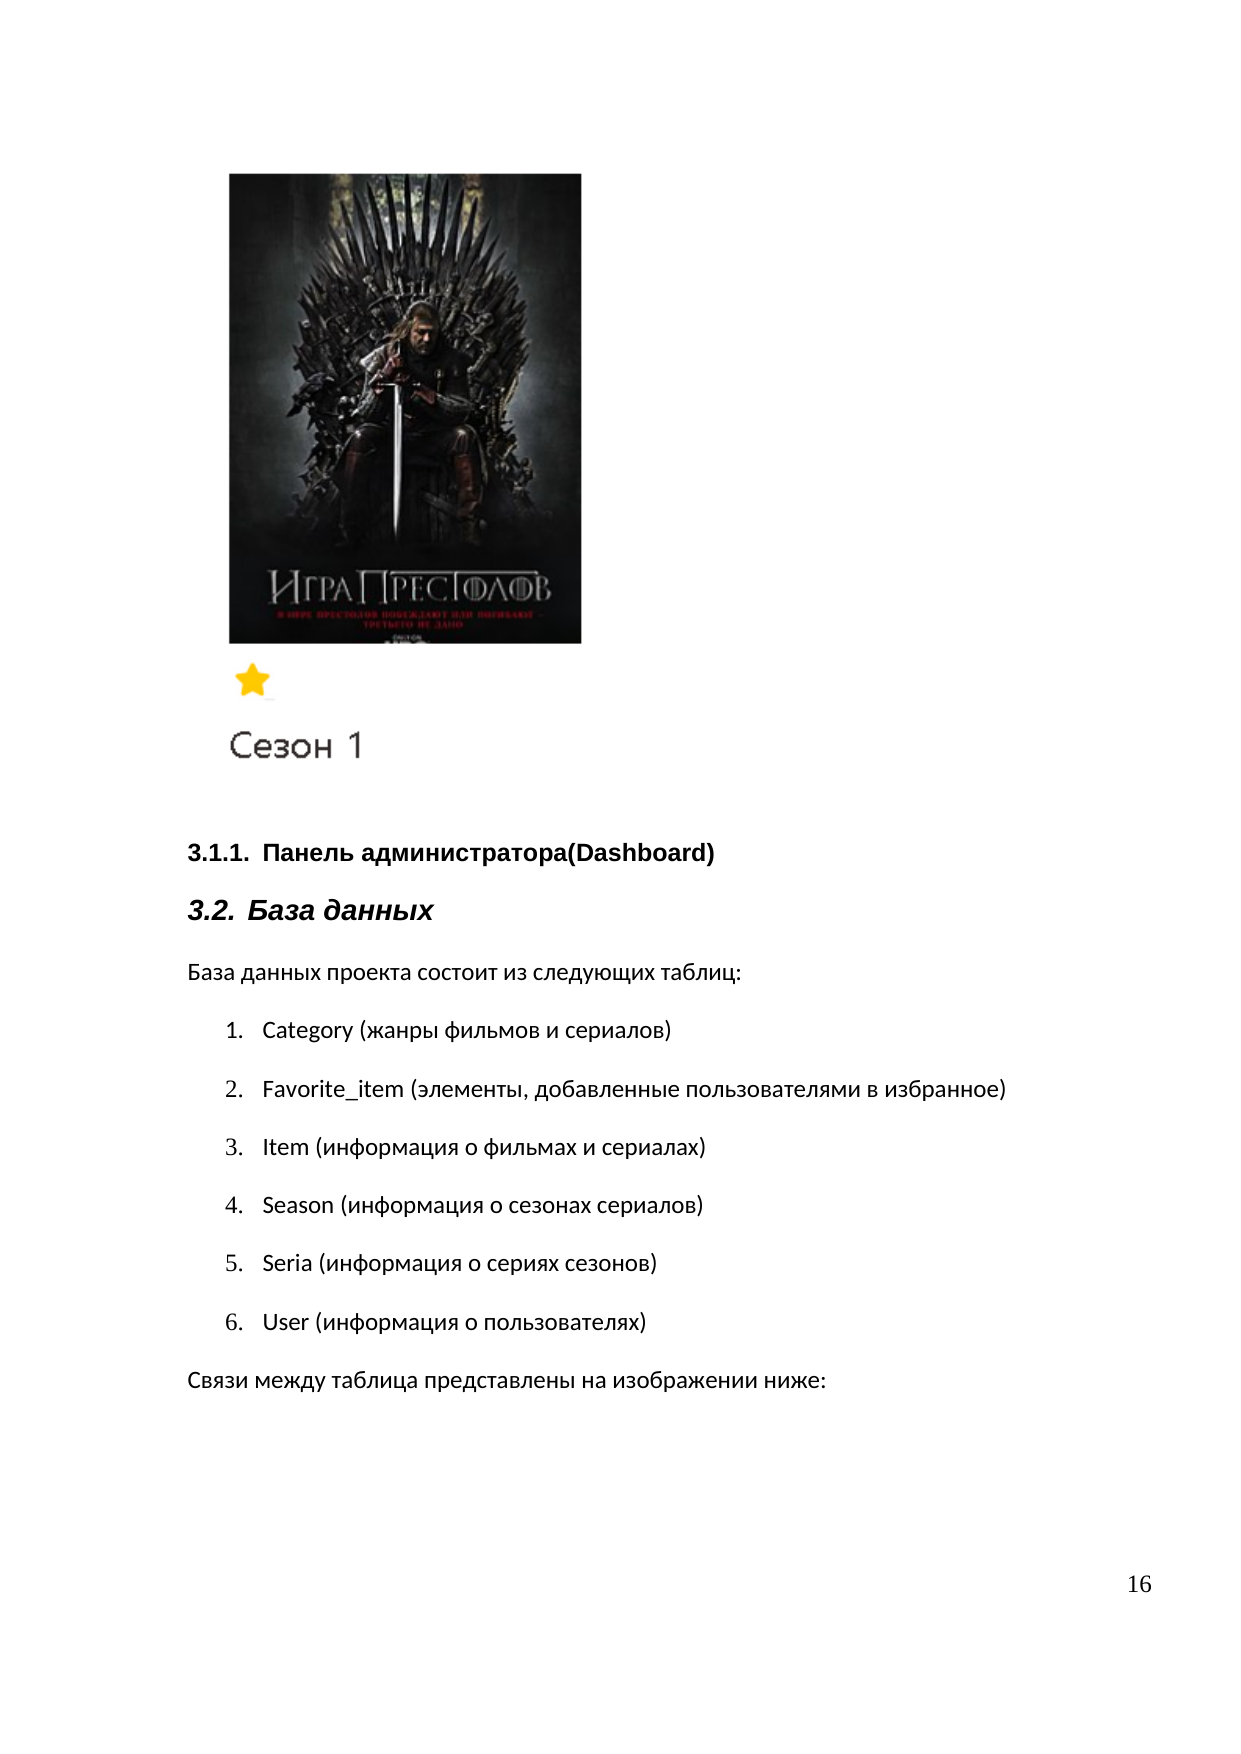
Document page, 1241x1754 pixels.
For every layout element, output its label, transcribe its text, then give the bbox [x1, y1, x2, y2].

subtitle Панель администратора(Dashboard) [187, 838, 1152, 867]
list Season (информация о сезонах сериалов) [225, 1189, 1152, 1220]
text Связи между таблица представлены на изображении ниже: [187, 1364, 1152, 1394]
text База данных проекта состоит из следующих таблиц: [187, 956, 1152, 987]
list Item (информация о фильмах и сериалах) [225, 1131, 1152, 1161]
list User (информация о пользователях) [225, 1306, 1152, 1336]
subtitle База данных [187, 893, 1152, 927]
list Category (жанры фильмов и сериалов) [225, 1014, 1152, 1045]
list Seria (информация о сериях сезонов) [225, 1247, 1152, 1278]
list Favorite_item (элементы, добавленные пользователями в избранное) [225, 1073, 1152, 1103]
